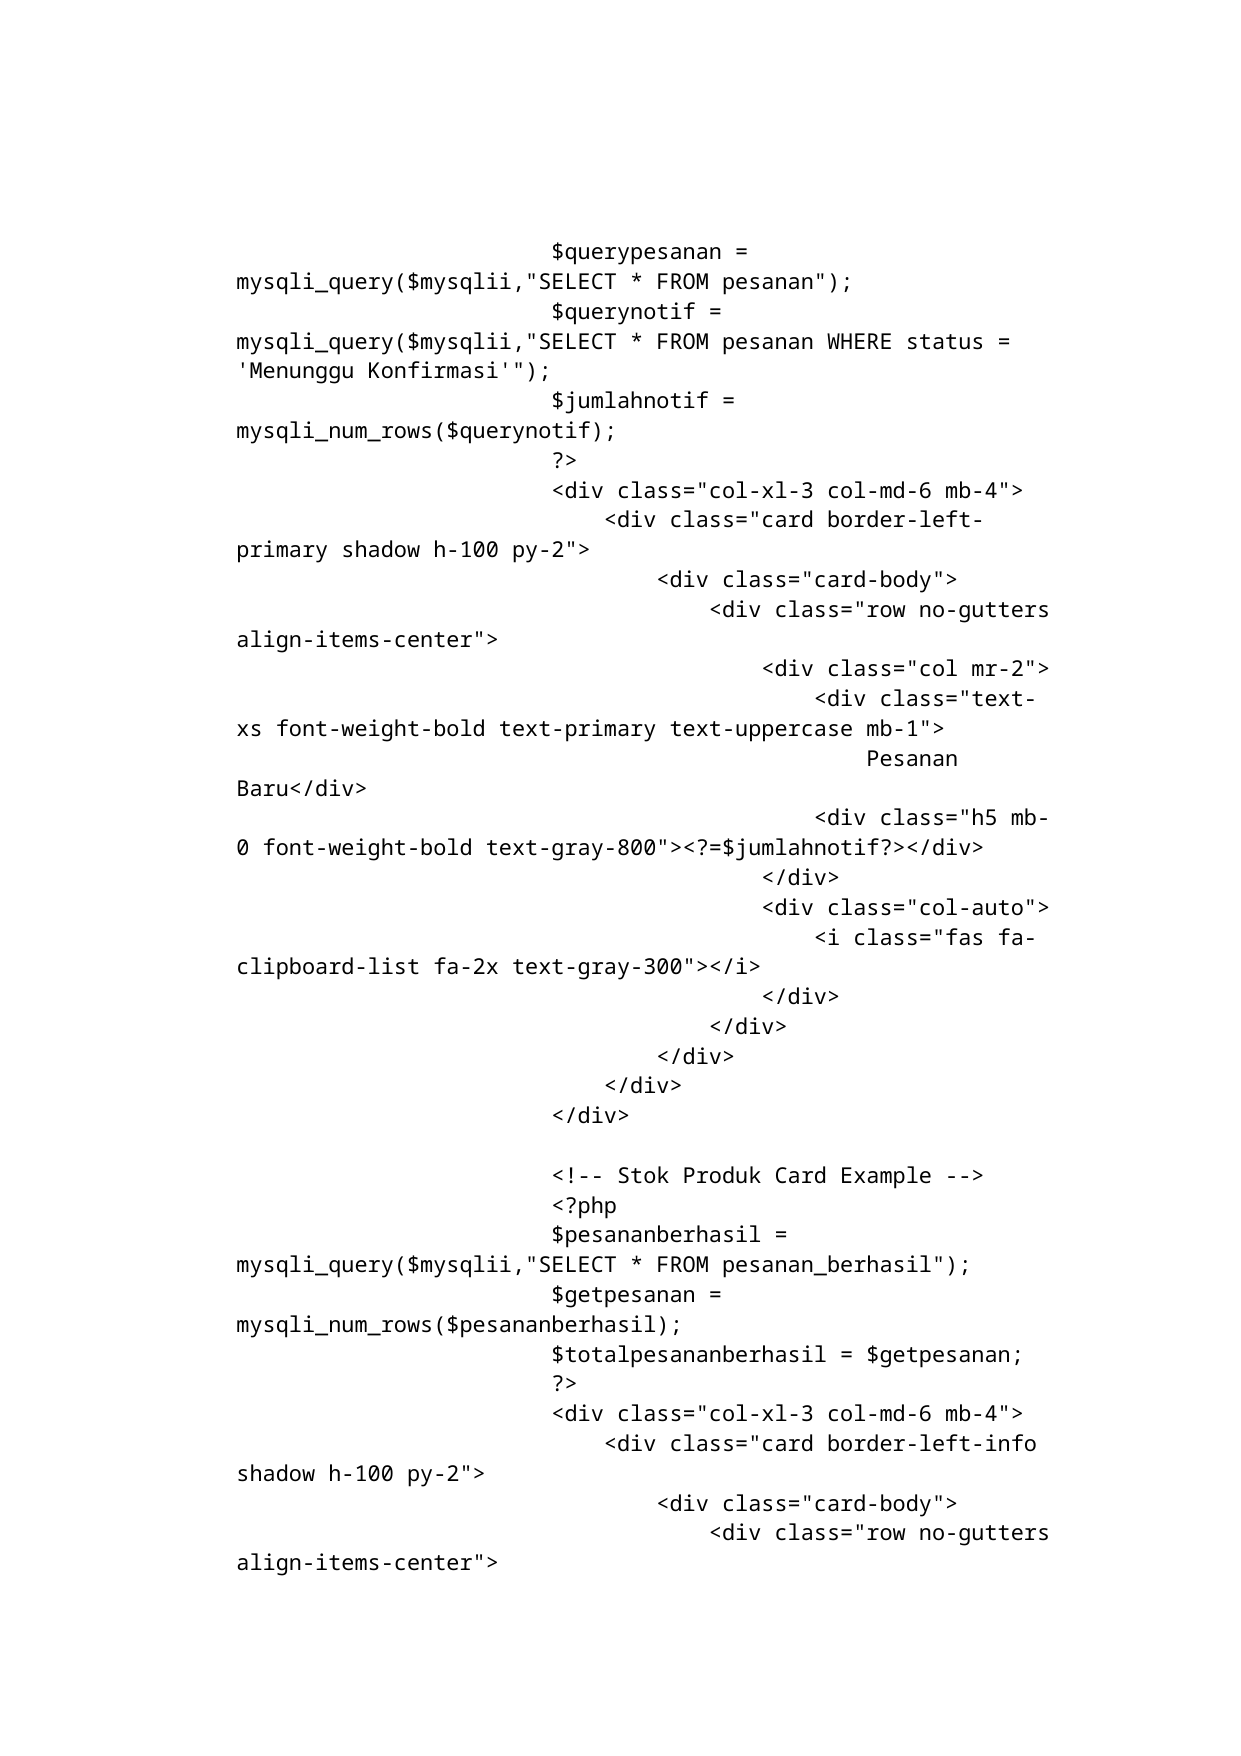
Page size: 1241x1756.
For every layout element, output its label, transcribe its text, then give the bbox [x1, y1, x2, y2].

text $getpesanan = mysqli_num_rows($pesananberhasil); [236, 1279, 1063, 1338]
text <?php [236, 1189, 1063, 1219]
text </div> [236, 1070, 1063, 1100]
text $querypesanan = mysqli_query($mysqlii,"SELECT * FROM pesanan"); [236, 236, 1063, 296]
text <div class="row no-gutters align-items-center"> [236, 594, 1063, 653]
text Pesanan Baru</div> [236, 743, 1063, 802]
text </div> [236, 862, 1063, 892]
text <div class="card border-left-primary shadow h-100 py-2"> [236, 504, 1063, 564]
text </div> [236, 1011, 1063, 1041]
text <div class="col-auto"> [236, 892, 1063, 921]
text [236, 1517, 1063, 1577]
text $pesananberhasil = mysqli_query($mysqlii,"SELECT * FROM pesanan_berhasil"); [236, 1219, 1063, 1279]
text </div> [236, 1100, 1063, 1130]
text ?> [236, 1368, 1063, 1398]
text <div class="col mr-2"> [236, 653, 1063, 683]
text <!-- Stok Produk Card Example --> [236, 1160, 1063, 1189]
text $querynotif = mysqli_query($mysqlii,"SELECT * FROM pesanan WHERE status = 'Menunggu Konfirmasi'"); [236, 296, 1063, 385]
text $jumlahnotif = mysqli_num_rows($querynotif); [236, 385, 1063, 445]
text <i class="fas fa-clipboard-list fa-2x text-gray-300"></i> [236, 921, 1063, 981]
text </div> [236, 1041, 1063, 1070]
text </div> [236, 981, 1063, 1011]
text <div class="card-body"> [236, 1487, 1063, 1517]
text <div class="card-body"> [236, 564, 1063, 594]
text <div class="col-xl-3 col-md-6 mb-4"> [236, 1398, 1063, 1428]
text $totalpesananberhasil = $getpesanan; [236, 1338, 1063, 1368]
text ?> [236, 445, 1063, 474]
text <div class="h5 mb-0 font-weight-bold text-gray-800"><?=$jumlahnotif?></div> [236, 802, 1063, 862]
text <div class="card border-left-info shadow h-100 py-2"> [236, 1428, 1063, 1487]
text <div class="col-xl-3 col-md-6 mb-4"> [236, 474, 1063, 504]
text <div class="text-xs font-weight-bold text-primary text-uppercase mb-1"> [236, 683, 1063, 743]
